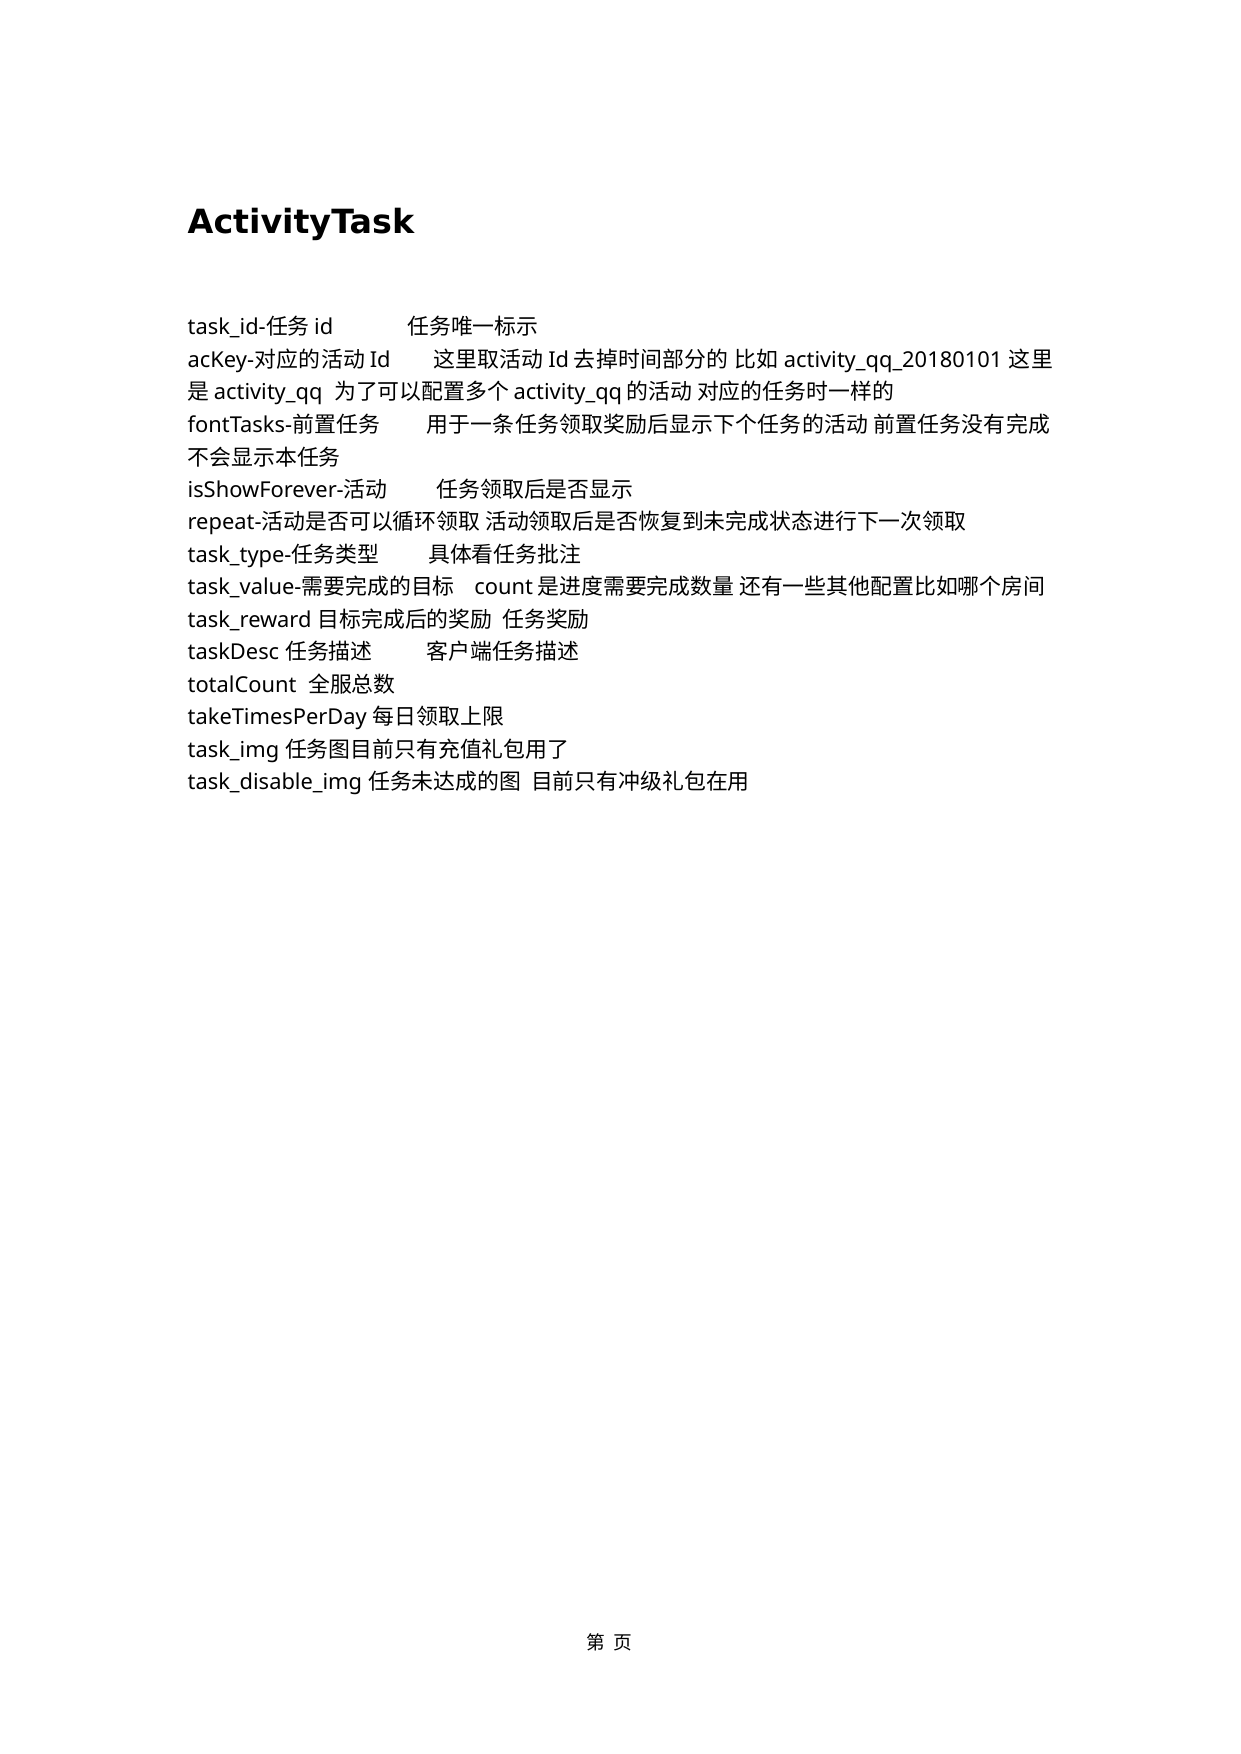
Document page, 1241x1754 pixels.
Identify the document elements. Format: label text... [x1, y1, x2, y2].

text acKey-对应的活动Id 这里取活动Id去掉时间部分的 比如 activity_qq_20180101 这里是activity_qq 为了可以配置多个activity_qq的活动 对应的任务时一样的 [187, 342, 1053, 407]
text isShowForever-活动 任务领取后是否显示 [187, 472, 1053, 504]
text takeTimesPerDay 每日领取上限 [187, 699, 1053, 732]
text task_disable_img 任务未达成的图 目前只有冲级礼包在用 [187, 764, 1053, 797]
text taskDesc 任务描述 客户端任务描述 [187, 634, 1053, 667]
text task_id-任务id 任务唯一标示 [187, 309, 1053, 342]
text task_value-需要完成的目标 count是进度需要完成数量 还有一些其他配置比如哪个房间 [187, 569, 1053, 602]
text repeat-活动是否可以循环领取 活动领取后是否恢复到未完成状态进行下一次领取 [187, 504, 1053, 537]
text totalCount 全服总数 [187, 667, 1053, 699]
text fontTasks-前置任务 用于一条任务领取奖励后显示下个任务的活动 前置任务没有完成不会显示本任务 [187, 407, 1053, 472]
text task_reward 目标完成后的奖励 任务奖励 [187, 602, 1053, 634]
text task_type-任务类型 具体看任务批注 [187, 537, 1053, 569]
subtitle ActivityTask [187, 189, 1053, 254]
text task_img 任务图目前只有充值礼包用了 [187, 732, 1053, 764]
